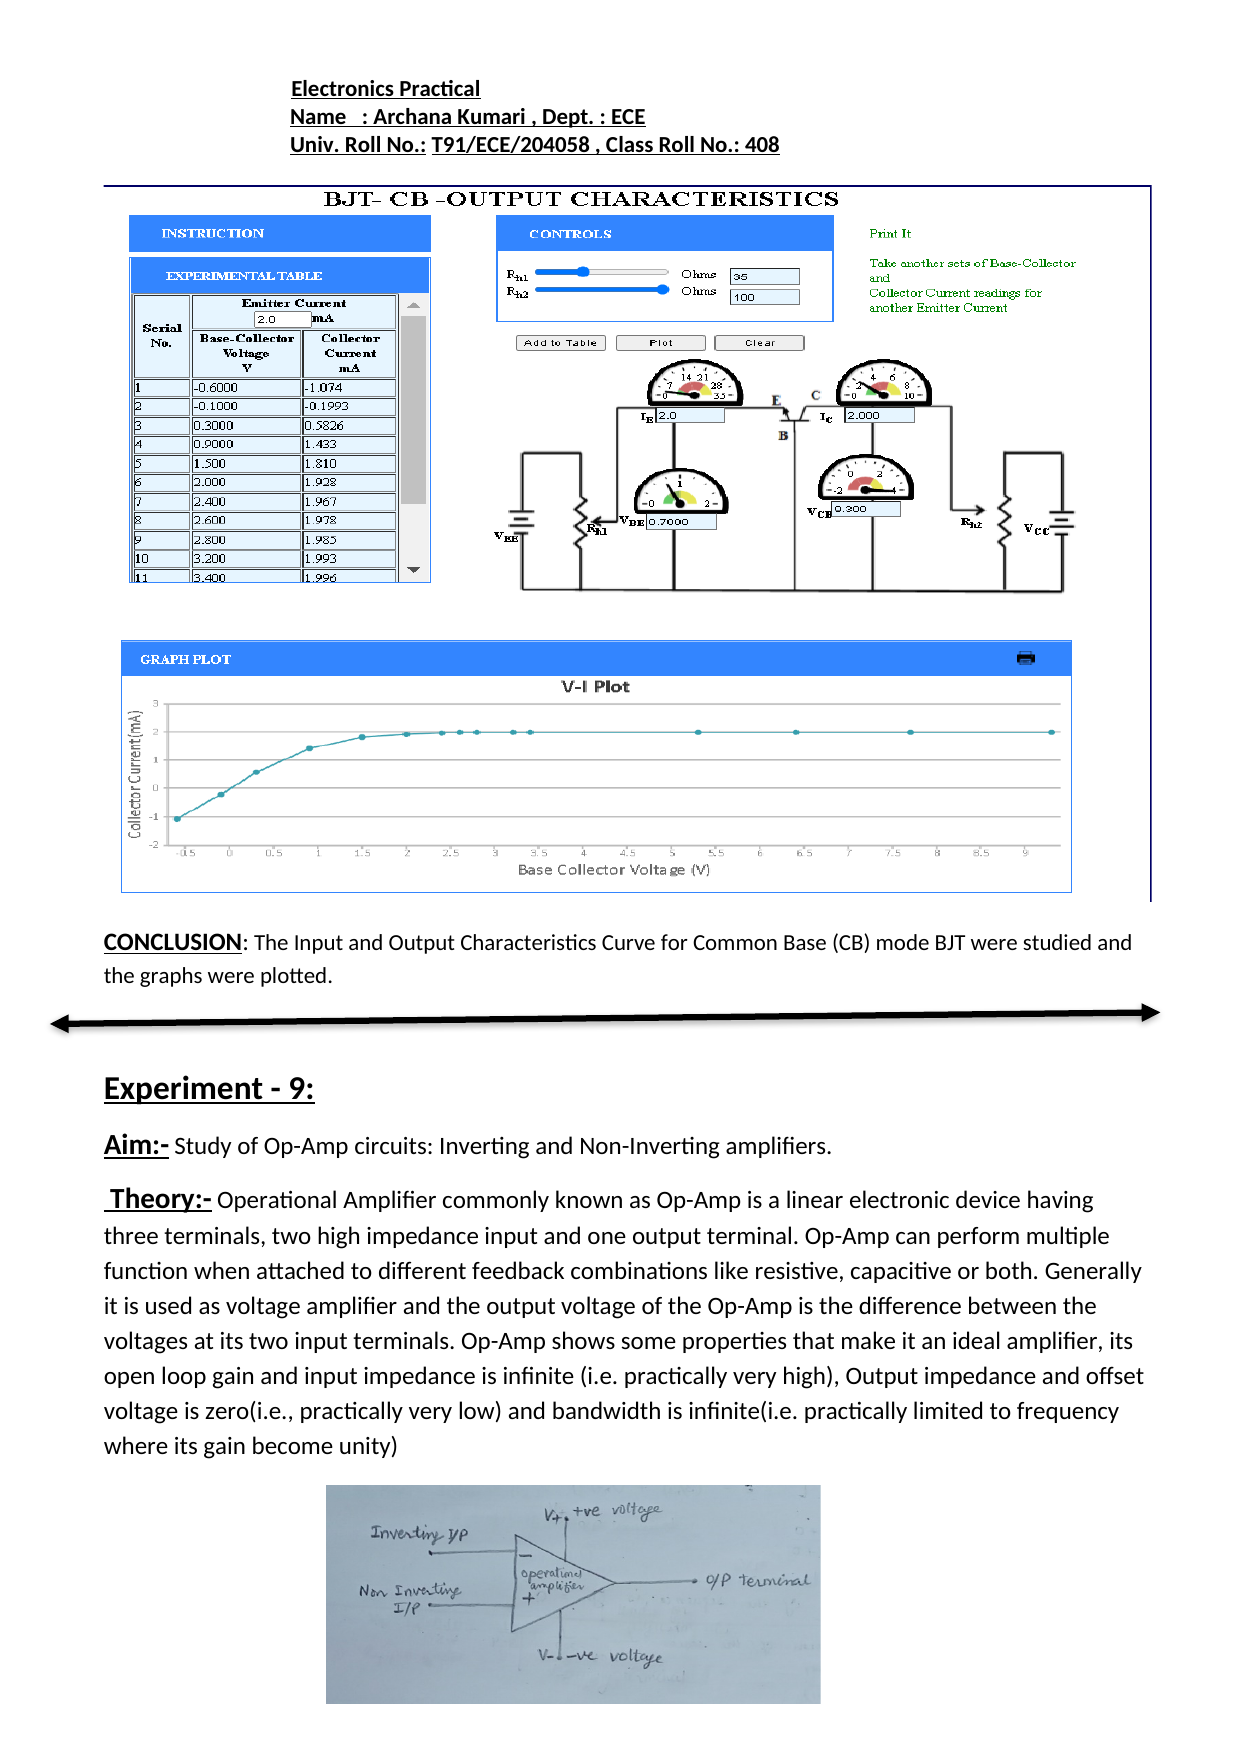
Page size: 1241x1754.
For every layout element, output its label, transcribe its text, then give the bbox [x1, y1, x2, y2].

text Theory:- Operational Amplifier commonly known as Op-Amp is a linear electronic device having three terminals, two high impedance input and one output terminal. Op-Amp can perform multiple function when attached to different feedback combinations like resistive, capacitive or both. Generally it is used as voltage amplifier and the output voltage of the Op-Amp is the difference between the voltages at its two input terminals. Op-Amp shows some properties that make it an ideal amplifier, its open loop gain and input impedance is infinite (i.e. practically very high), Output impedance and offset voltage is zero(i.e., practically very low) and bandwidth is infinite(i.e. practically limited to frequency where its gain become unity) [103, 1180, 1152, 1461]
picture [103, 185, 1152, 902]
picture [326, 1485, 821, 1704]
text CONCLUSION: The Input and Output Characteristics Curve for Common Base (CB) mode BJT were studied and the graphs were plotted. [103, 926, 1152, 989]
text Aim:- Study of Op-Amp circuits: Inverting and Non-Inverting amplifiers. [103, 1126, 1152, 1162]
text Experiment - 9: [103, 1067, 1152, 1108]
